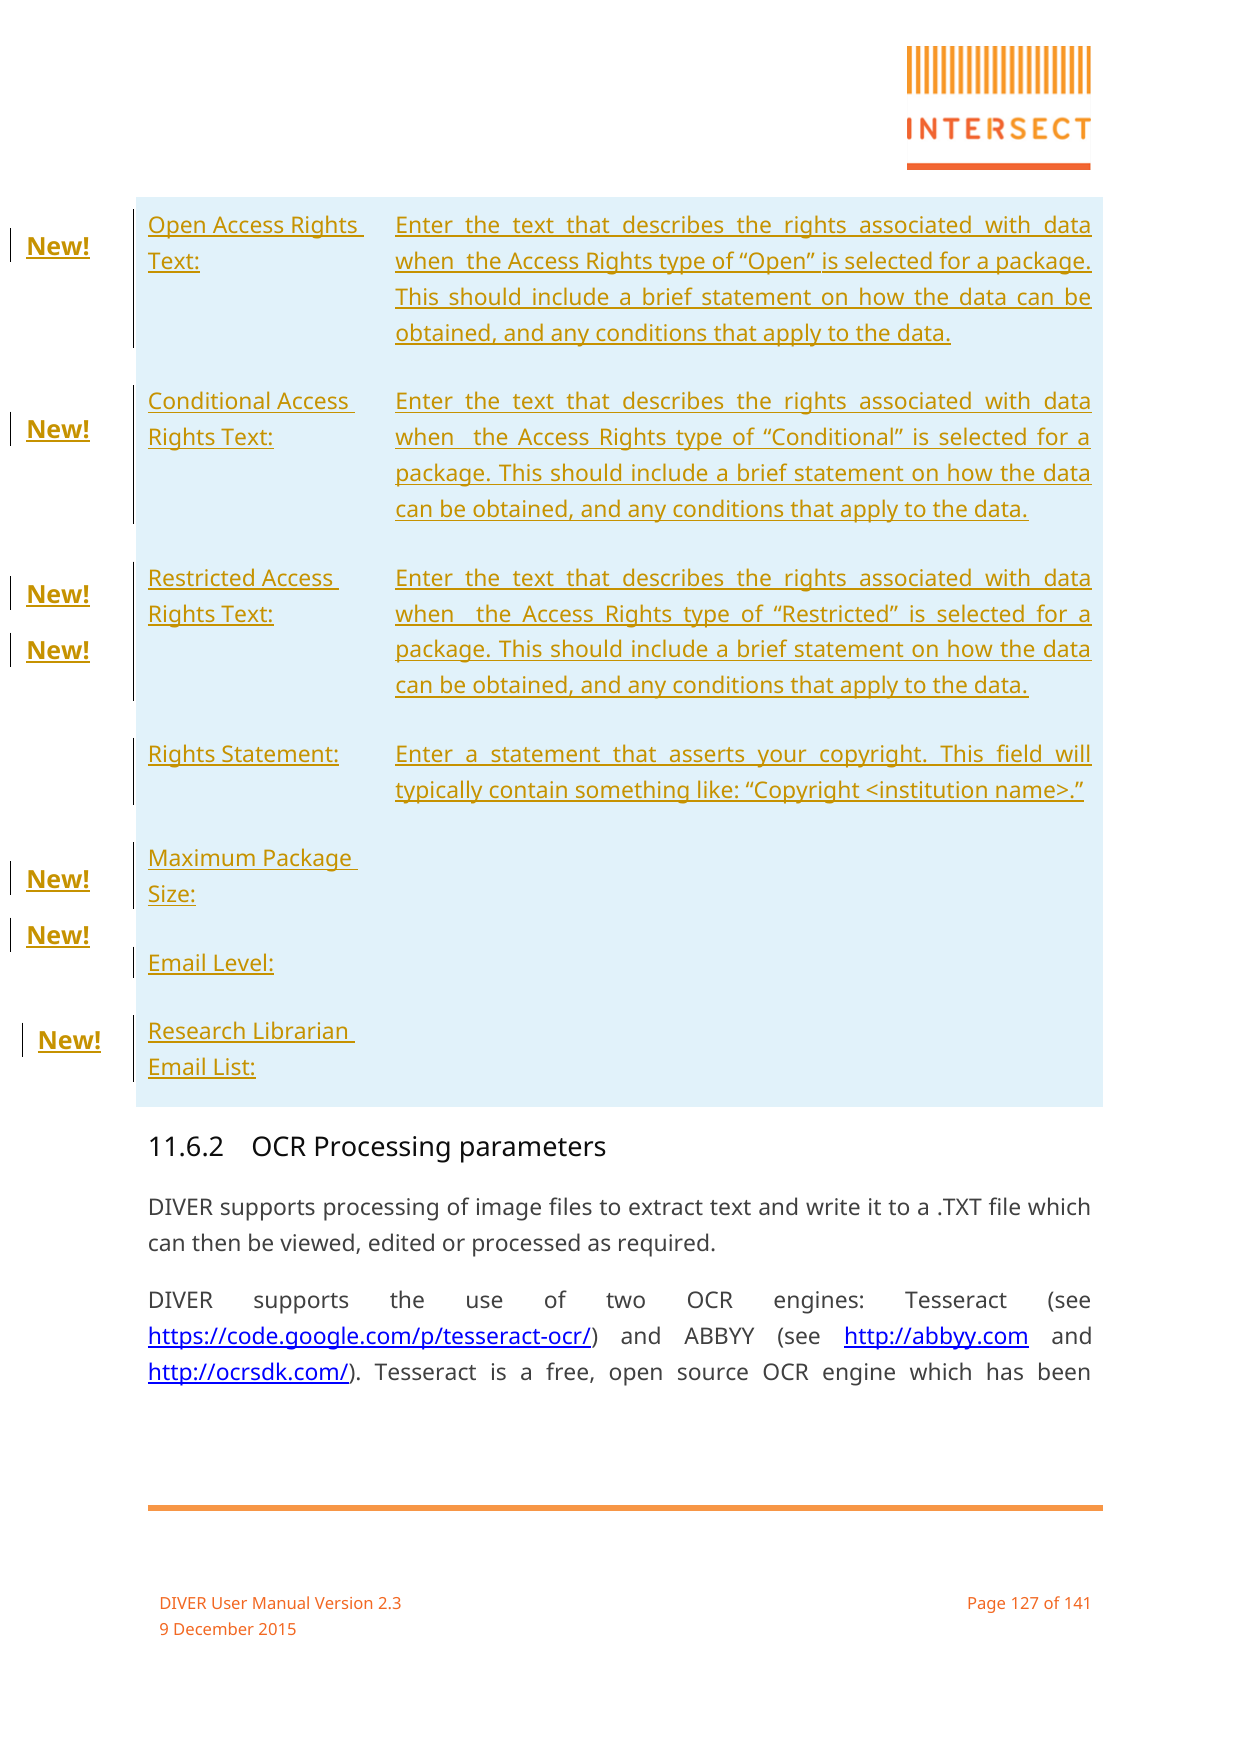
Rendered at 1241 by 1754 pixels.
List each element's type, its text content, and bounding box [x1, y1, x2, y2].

text DIVER supports processing of image files to extract text and write it to a .TXT file which can then be viewed, edited or processed as required. [148, 1191, 1092, 1258]
picture [905, 44, 1093, 172]
subtitle OCR Processing parameters [148, 1128, 1092, 1164]
